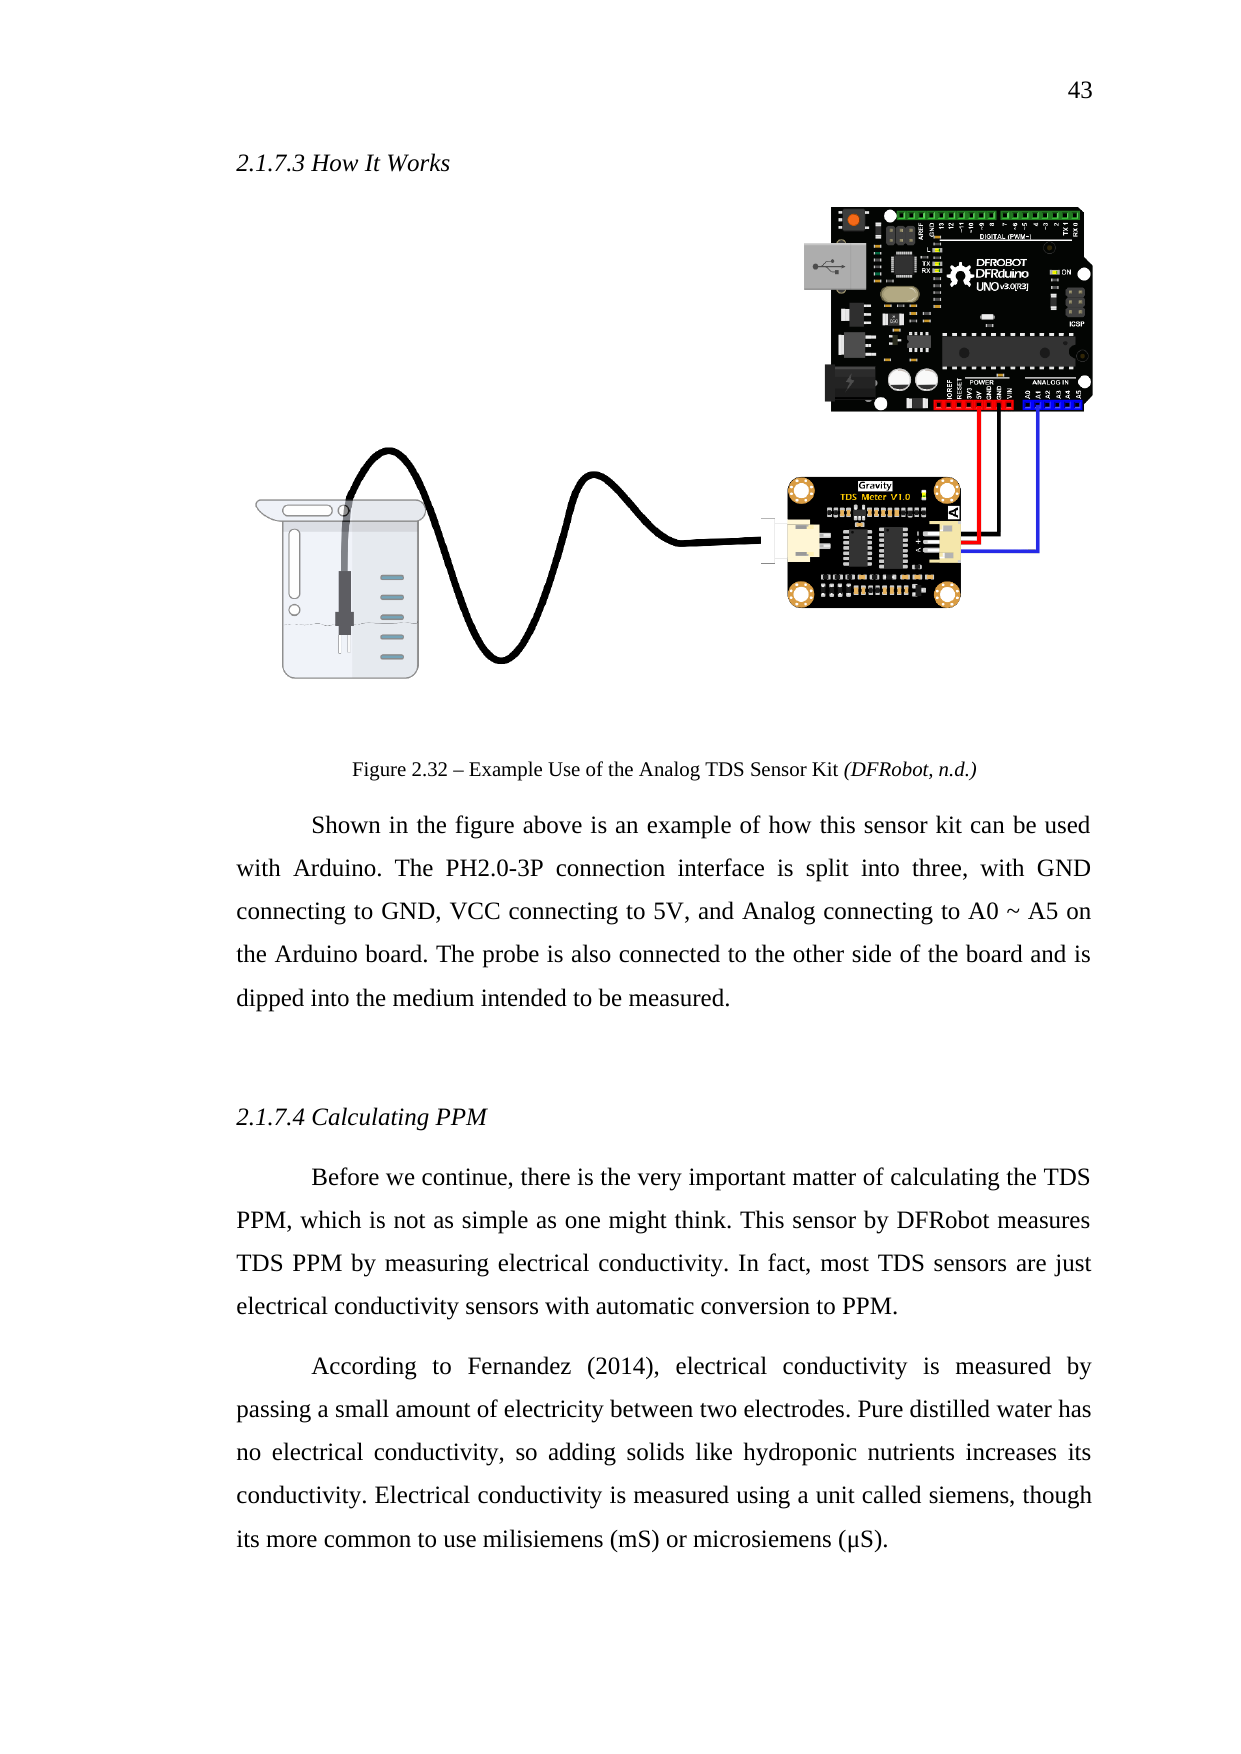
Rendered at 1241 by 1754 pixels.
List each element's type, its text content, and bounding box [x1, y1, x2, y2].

subtitle 2.1.7.4 Calculating PPM [236, 1102, 1092, 1131]
text According to Fernandez (2014), electrical conductivity is measured by passing a small amount of electricity between two electrodes. Pure distilled water has no electrical conductivity, so adding solids like hydroponic nutrients increases its conductivity. Electrical conductivity is measured using a unit called siemens, though its more common to use milisiemens (mS) or microsiemens (μS). [236, 1351, 1092, 1552]
text Figure 2.32 – Example Use of the Analog TDS Sensor Kit (DFRobot, n.d.) [236, 746, 1092, 781]
text Shown in the figure above is an example of how this sensor kit can be used with Arduino. The PH2.0-3P connection interface is split into three, with GND connecting to GND, VCC connecting to 5V, and Analog connecting to A0 ~ A5 on the Arduino board. The probe is also connected to the other side of the board and is dipped into the medium intended to be measured. [236, 810, 1092, 1011]
subtitle 2.1.7.3 How It Works [236, 148, 1092, 176]
text Before we continue, there is the very important matter of calculating the TDS PPM, which is not as simple as one might think. This sensor by DFRobot measures TDS PPM by measuring electrical conductivity. In fact, most TDS sensors are just electrical conductivity sensors with automatic conversion to PPM. [236, 1162, 1092, 1320]
picture [236, 207, 1093, 746]
